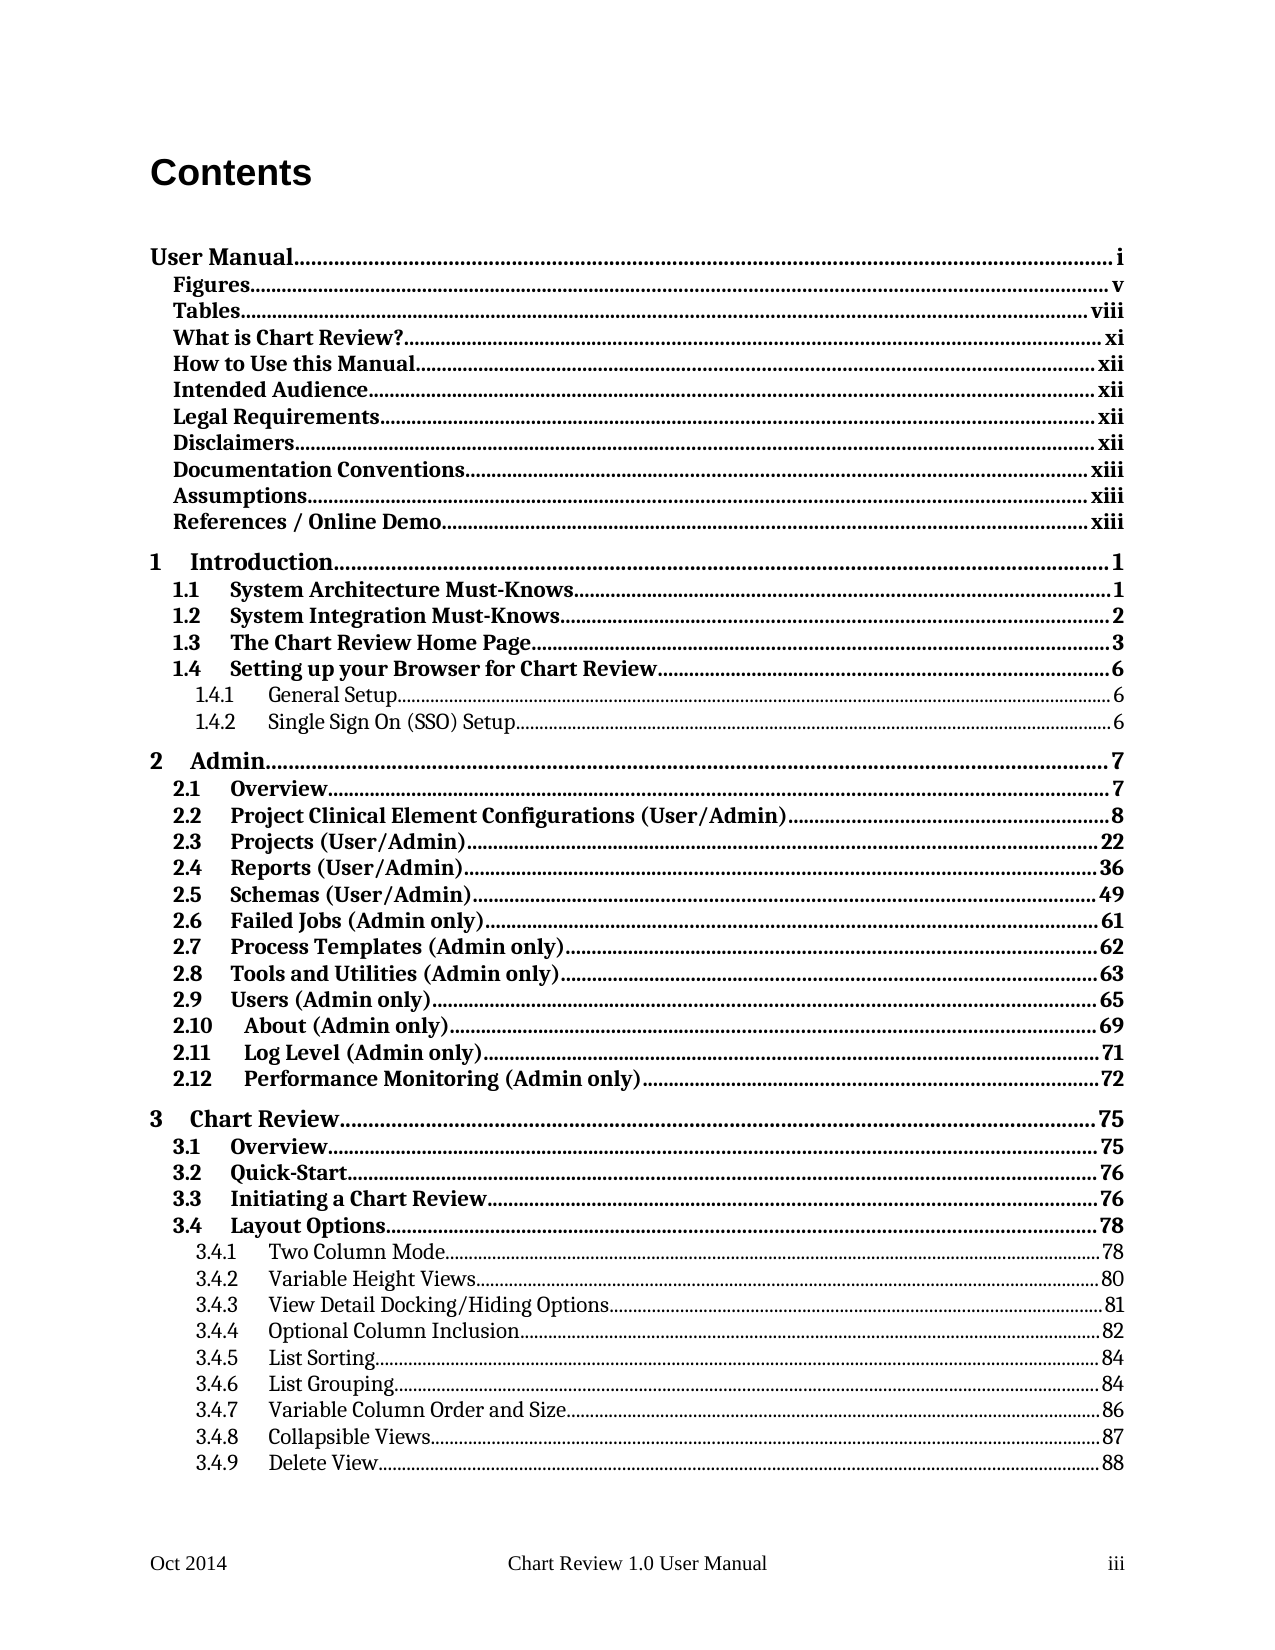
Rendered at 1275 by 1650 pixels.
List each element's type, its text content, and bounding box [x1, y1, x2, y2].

text Disclaimers xii [173, 430, 1125, 456]
text Tables viii [173, 298, 1125, 324]
text Figures v [173, 272, 1125, 298]
text 2.4 Reports (User/Admin) 36 [173, 855, 1125, 881]
text Legal Requirements xii [173, 404, 1125, 430]
text Assumptions xiii [173, 483, 1125, 509]
text 1.2 System Integration Must-Knows 2 [173, 603, 1125, 629]
text User Manual i [150, 243, 1125, 272]
text Documentation Conventions xiii [173, 456, 1125, 483]
text 1.4 Setting up your Browser for Chart Review 6 [173, 656, 1125, 682]
text 2.11 Log Level (Admin only) 71 [173, 1039, 1125, 1066]
text 2.6 Failed Jobs (Admin only) 61 [173, 908, 1125, 934]
text 3.4 Layout Options 78 [173, 1213, 1125, 1239]
text 2.2 Project Clinical Element Configurations (User/Admin) 8 [173, 802, 1125, 829]
text 3.4.5 List Sorting 84 [196, 1344, 1125, 1371]
text 2 Admin 7 [150, 747, 1125, 776]
text How to Use this Manual xii [173, 351, 1125, 377]
text 3.4.3 View Detail Docking/Hiding Options 81 [196, 1292, 1125, 1318]
text References / Online Demo xiii [173, 509, 1125, 535]
text 3.1 Overview 75 [173, 1133, 1125, 1160]
text 3.4.8 Collapsible Views 87 [196, 1423, 1125, 1450]
text 1.1 System Architecture Must-Knows 1 [173, 577, 1125, 603]
text 3.3 Initiating a Chart Review 76 [173, 1186, 1125, 1213]
text 3.4.9 Delete View 88 [196, 1450, 1125, 1476]
text 2.1 Overview 7 [173, 776, 1125, 802]
text 3.2 Quick-Start 76 [173, 1160, 1125, 1186]
text 2.7 Process Templates (Admin only) 62 [173, 934, 1125, 961]
text 3.4.7 Variable Column Order and Size 86 [196, 1397, 1125, 1423]
text What is Chart Review? xi [173, 324, 1125, 351]
text 1.4.1 General Setup 6 [196, 682, 1125, 708]
subtitle Contents [150, 150, 1125, 193]
text 1 Introduction 1 [150, 548, 1125, 577]
text 2.12 Performance Monitoring (Admin only) 72 [173, 1066, 1125, 1092]
text 3.4.2 Variable Height Views 80 [196, 1265, 1125, 1292]
text 2.8 Tools and Utilities (Admin only) 63 [173, 961, 1125, 987]
text 1.4.2 Single Sign On (SSO) Setup 6 [196, 708, 1125, 735]
text 1.3 The Chart Review Home Page 3 [173, 629, 1125, 656]
text 2.3 Projects (User/Admin) 22 [173, 829, 1125, 855]
text 2.5 Schemas (User/Admin) 49 [173, 881, 1125, 908]
text 3.4.1 Two Column Mode 78 [196, 1239, 1125, 1265]
text 3.4.4 Optional Column Inclusion 82 [196, 1318, 1125, 1344]
text 3.4.6 List Grouping 84 [196, 1371, 1125, 1397]
text Intended Audience xii [173, 377, 1125, 404]
text 2.9 Users (Admin only) 65 [173, 987, 1125, 1013]
text 3 Chart Review 75 [150, 1105, 1125, 1133]
text 2.10 About (Admin only) 69 [173, 1013, 1125, 1039]
